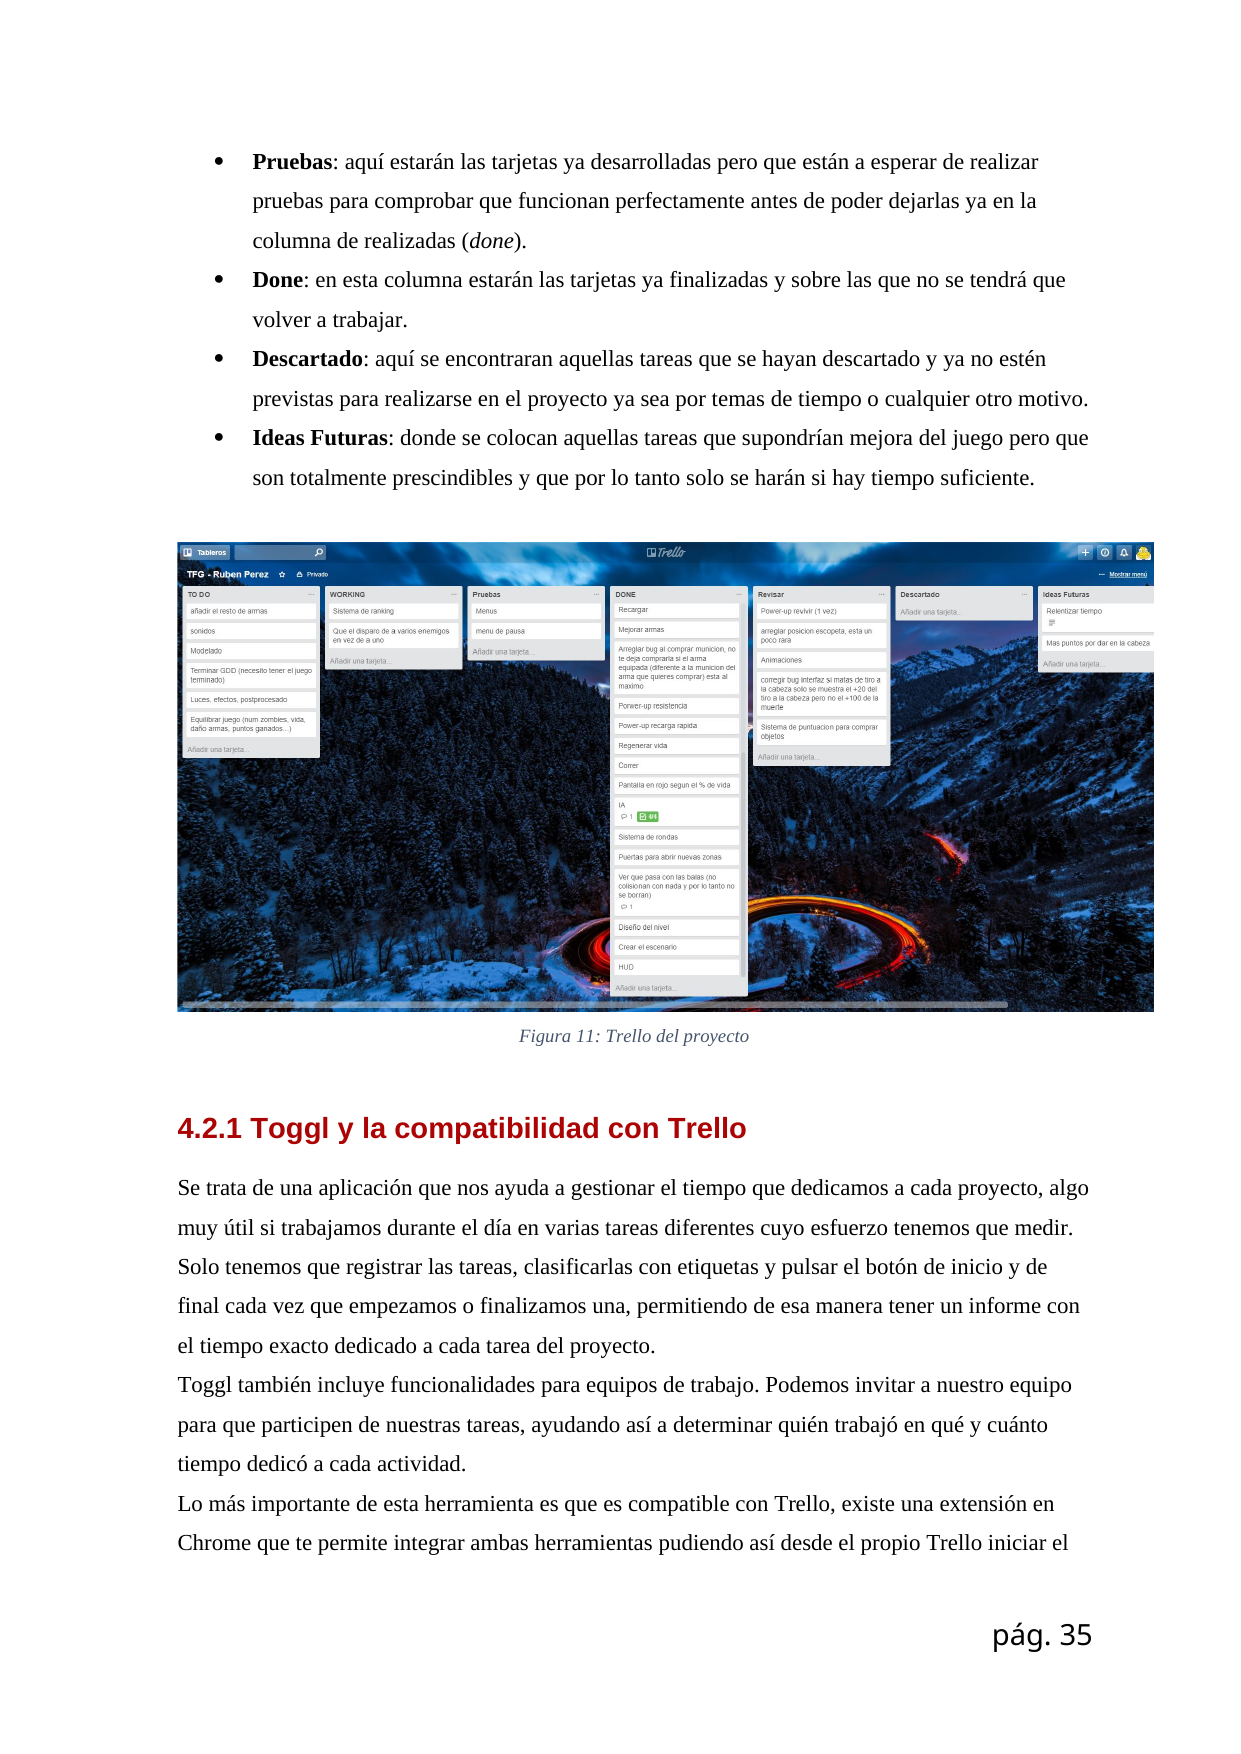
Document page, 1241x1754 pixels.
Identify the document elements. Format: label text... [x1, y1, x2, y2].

list Descartado: aquí se encontraran aquellas tareas que se hayan descartado y ya no estén previstas para realizarse en el proyecto ya sea por temas de tiempo o cualquier otro motivo. [215, 345, 1092, 411]
picture [177, 542, 1154, 1012]
text Se trata de una aplicación que nos ayuda a gestionar el tiempo que dedicamos a cada proyecto, algo muy útil si trabajamos durante el día en varias tareas diferentes cuyo esfuerzo tenemos que medir. [177, 1174, 1092, 1240]
list Done: en esta columna estarán las tarjetas ya finalizadas y sobre las que no se tendrá que volver a trabajar. [215, 266, 1092, 332]
list Pruebas: aquí estarán las tarjetas ya desarrolladas pero que están a esperar de realizar pruebas para comprobar que funcionan perfectamente antes de poder dejarlas ya en la columna de realizadas (done). [215, 148, 1092, 253]
text Solo tenemos que registrar las tareas, clasificarlas con etiquetas y pulsar el botón de inicio y de final cada vez que empezamos o finalizamos una, permitiendo de esa manera tener un informe con el tiempo exacto dedicado a cada tarea del proyecto. [177, 1253, 1092, 1358]
subtitle 4.2.1 Toggl y la compatibilidad con Trello [177, 1111, 1092, 1145]
list Ideas Futuras: donde se colocan aquellas tareas que supondrían mejora del juego pero que son totalmente prescindibles y que por lo tanto solo se harán si hay tiempo suficiente. [215, 424, 1092, 490]
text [177, 1490, 1092, 1556]
text Toggl también incluye funcionalidades para equipos de trabajo. Podemos invitar a nuestro equipo para que participen de nuestras tareas, ayudando así a determinar quién trabajó en qué y cuánto tiempo dedicó a cada actividad. [177, 1371, 1092, 1477]
